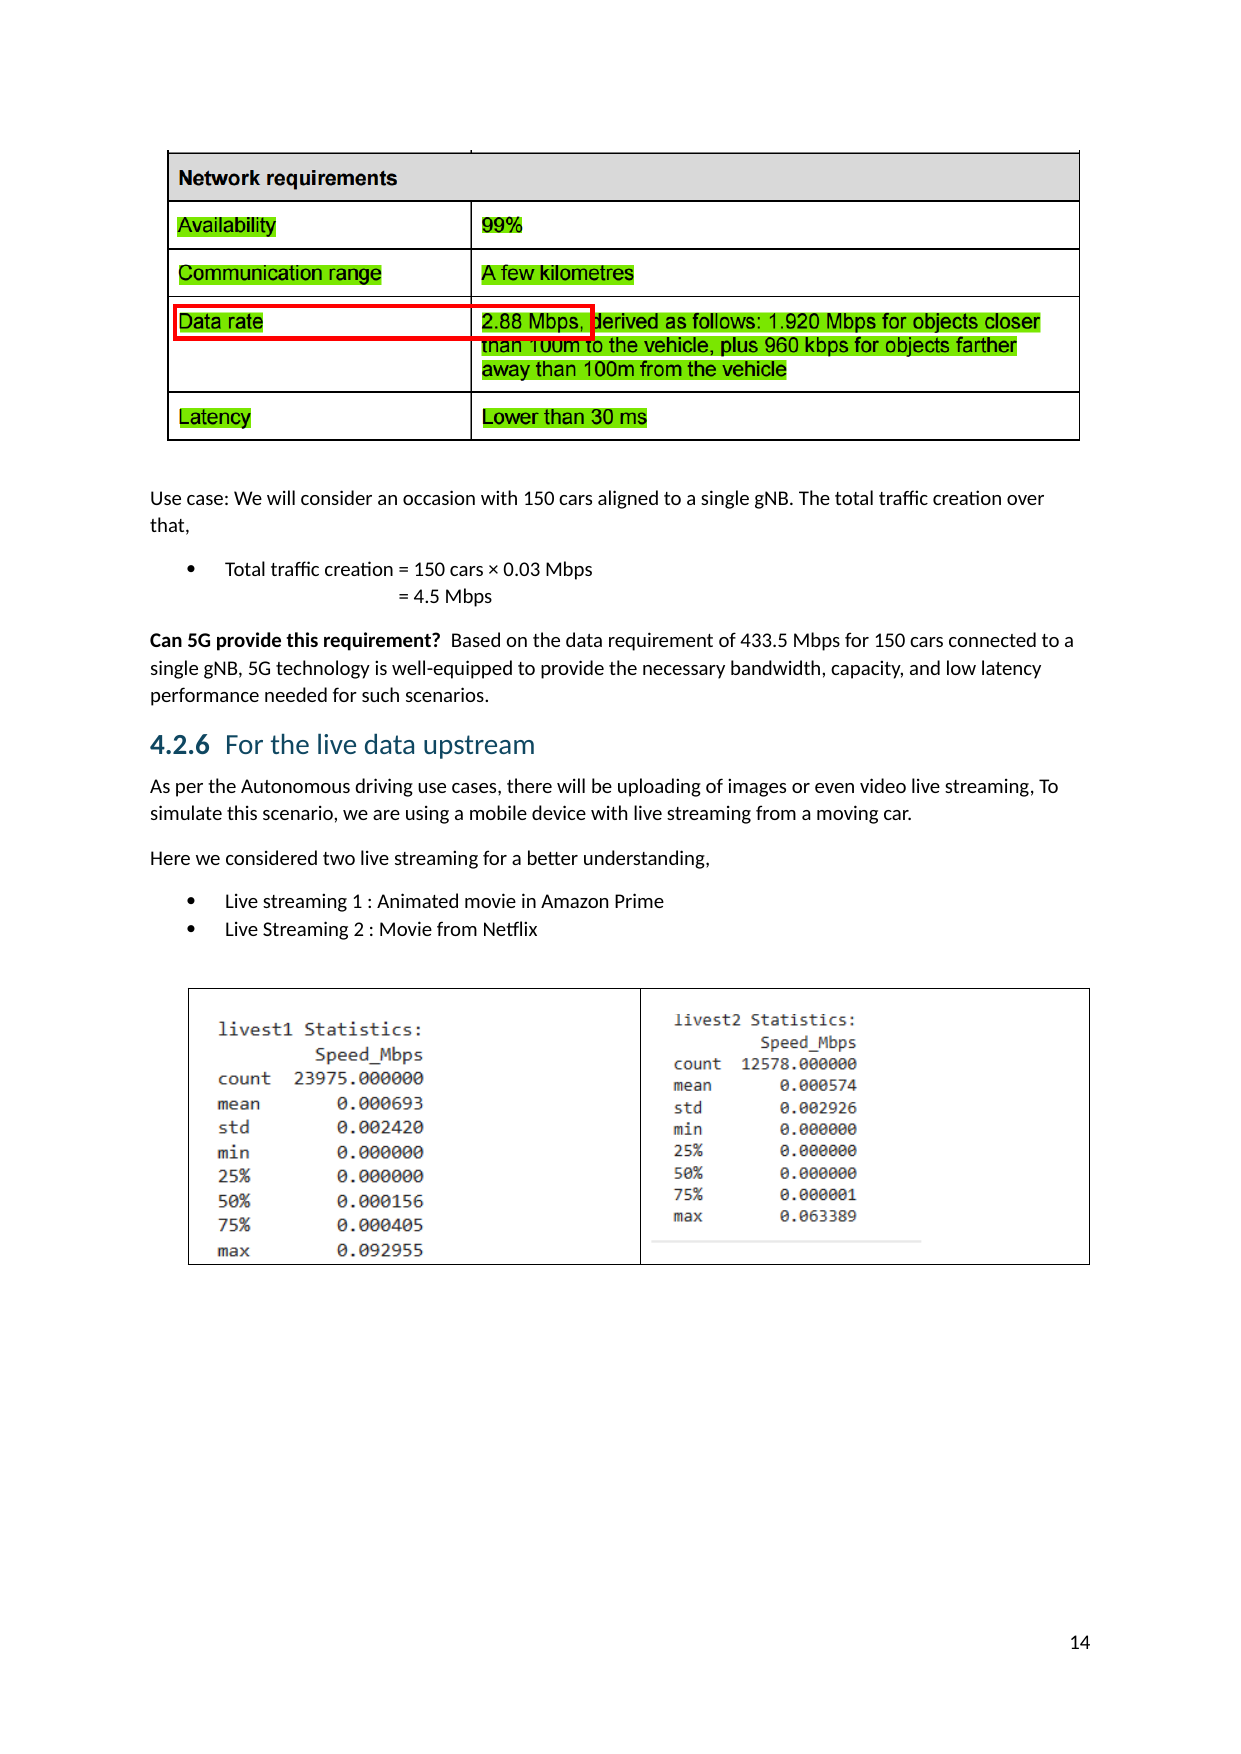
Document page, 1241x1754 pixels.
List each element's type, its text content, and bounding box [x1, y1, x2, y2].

picture [150, 150, 1091, 441]
table_header [641, 989, 1089, 1264]
text Here we considered two live streaming for a better understanding, [150, 845, 1090, 870]
picture [651, 1014, 922, 1243]
text As per the Autonomous driving use cases, there will be uploading of images or even video live streaming, To simulate this scenario, we are using a mobile device with live streaming from a moving car. [150, 773, 1090, 826]
text Can 5G provide this requirement? Based on the data requirement of 433.5 Mbps for 150 cars connected to a single gNB, 5G technology is well-equipped to provide the necessary bandwidth, capacity, and low latency performance needed for such scenarios. [150, 628, 1090, 708]
table_header [189, 989, 640, 1264]
list = 4.5 Mbps [375, 583, 1090, 609]
list Live streaming 1 : Animated movie in Amazon Prime [187, 889, 1090, 914]
text Use case: We will consider an occasion with 150 cars aligned to a single gNB. The total traffic creation over that, [150, 485, 1090, 537]
list Live Streaming 2 : Movie from Netflix [187, 916, 1090, 942]
list Total traffic creation = 150 cars × 0.03 Mbps [187, 556, 1090, 582]
subtitle For the live data upstream [150, 726, 1090, 762]
picture [199, 1014, 495, 1264]
